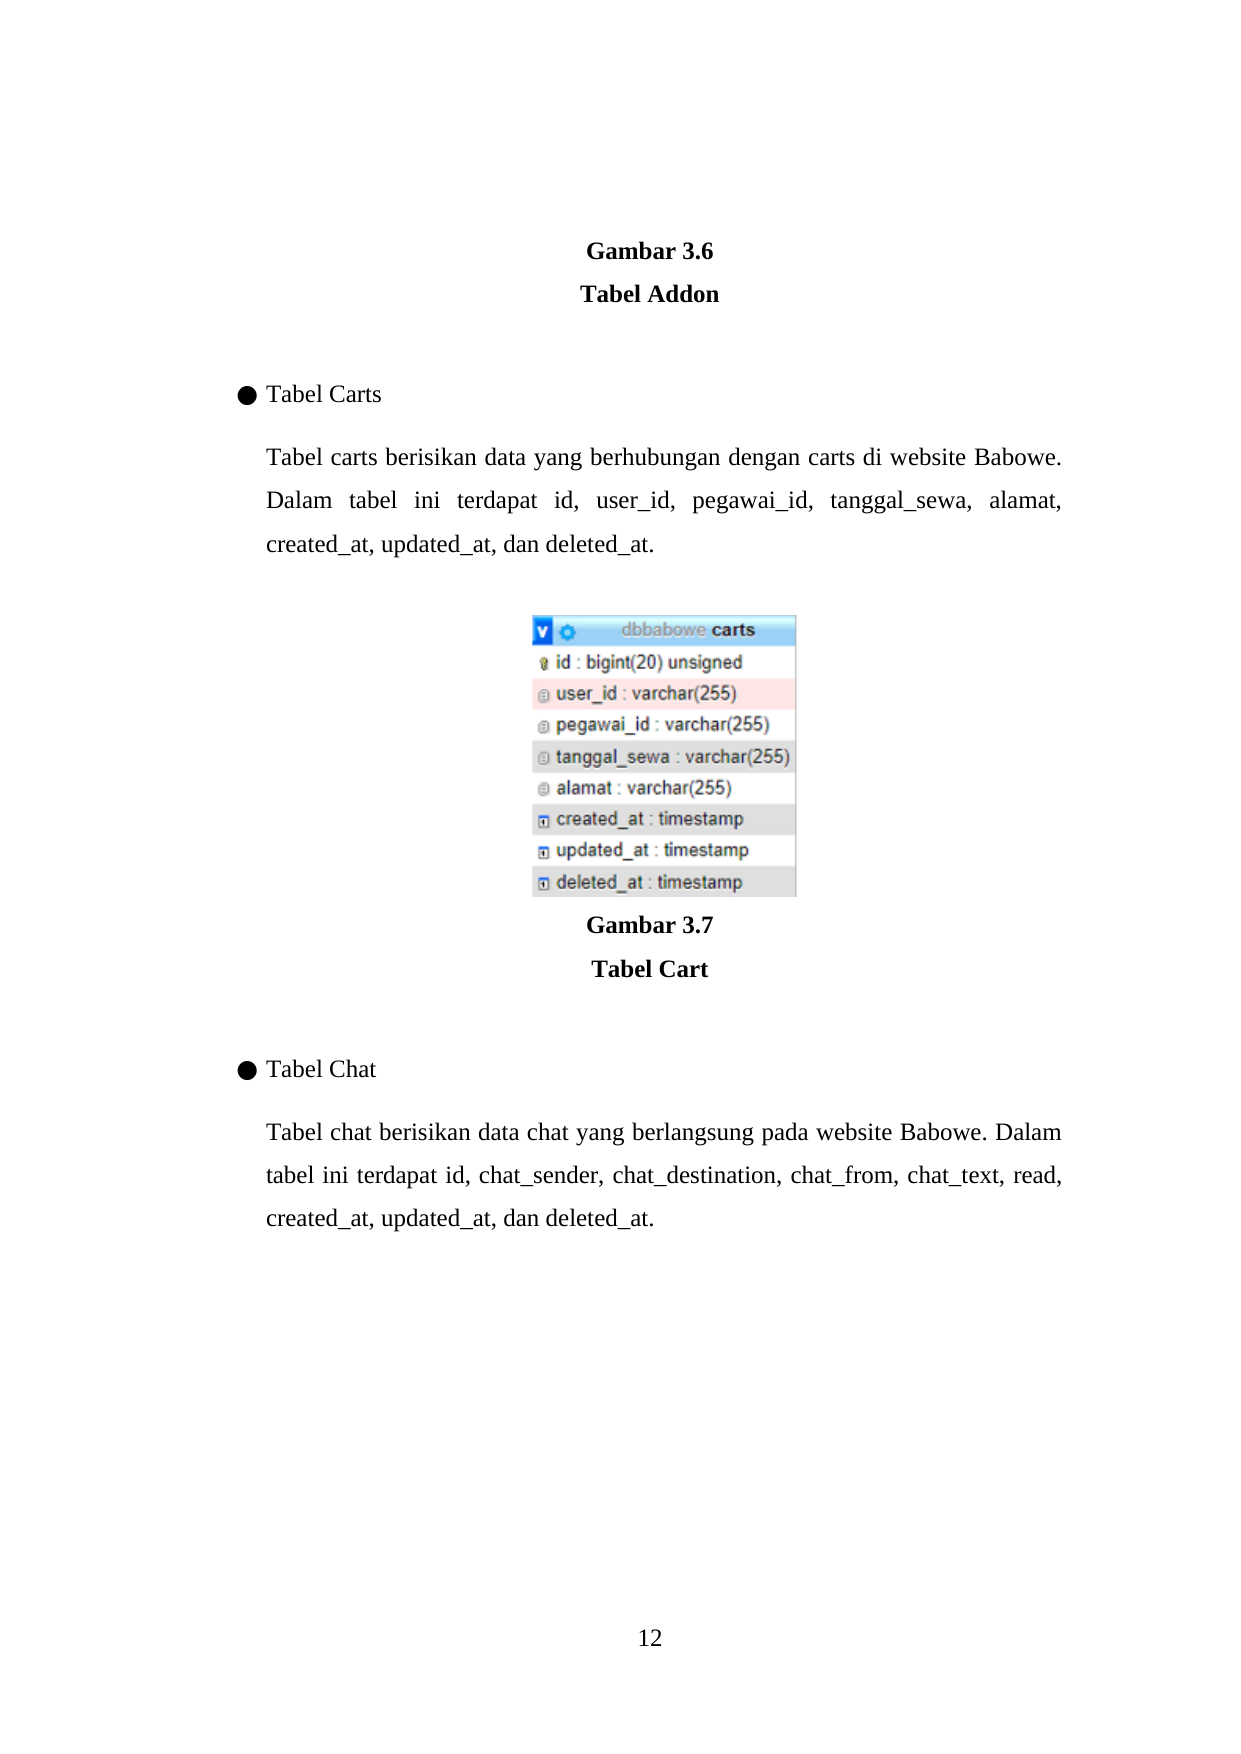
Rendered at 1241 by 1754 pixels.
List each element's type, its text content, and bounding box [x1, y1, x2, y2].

text Tabel chat berisikan data chat yang berlangsung pada website Babowe. Dalam tabel ini terdapat id, chat_sender, chat_destination, chat_from, chat_text, read, created_at, updated_at, dan deleted_at. [266, 1117, 1063, 1232]
picture [532, 615, 797, 897]
list Tabel Carts [236, 366, 1063, 417]
text Tabel Addon [236, 279, 1063, 308]
text Tabel carts berisikan data yang berhubungan dengan carts di website Babowe. Dalam tabel ini terdapat id, user_id, pegawai_id, tanggal_sewa, alamat, created_at, updated_at, dan deleted_at. [266, 442, 1063, 557]
list Tabel Chat [236, 1040, 1063, 1091]
text Gambar 3.6 [236, 236, 1063, 265]
text Gambar 3.7 Tabel Cart [236, 911, 1063, 982]
